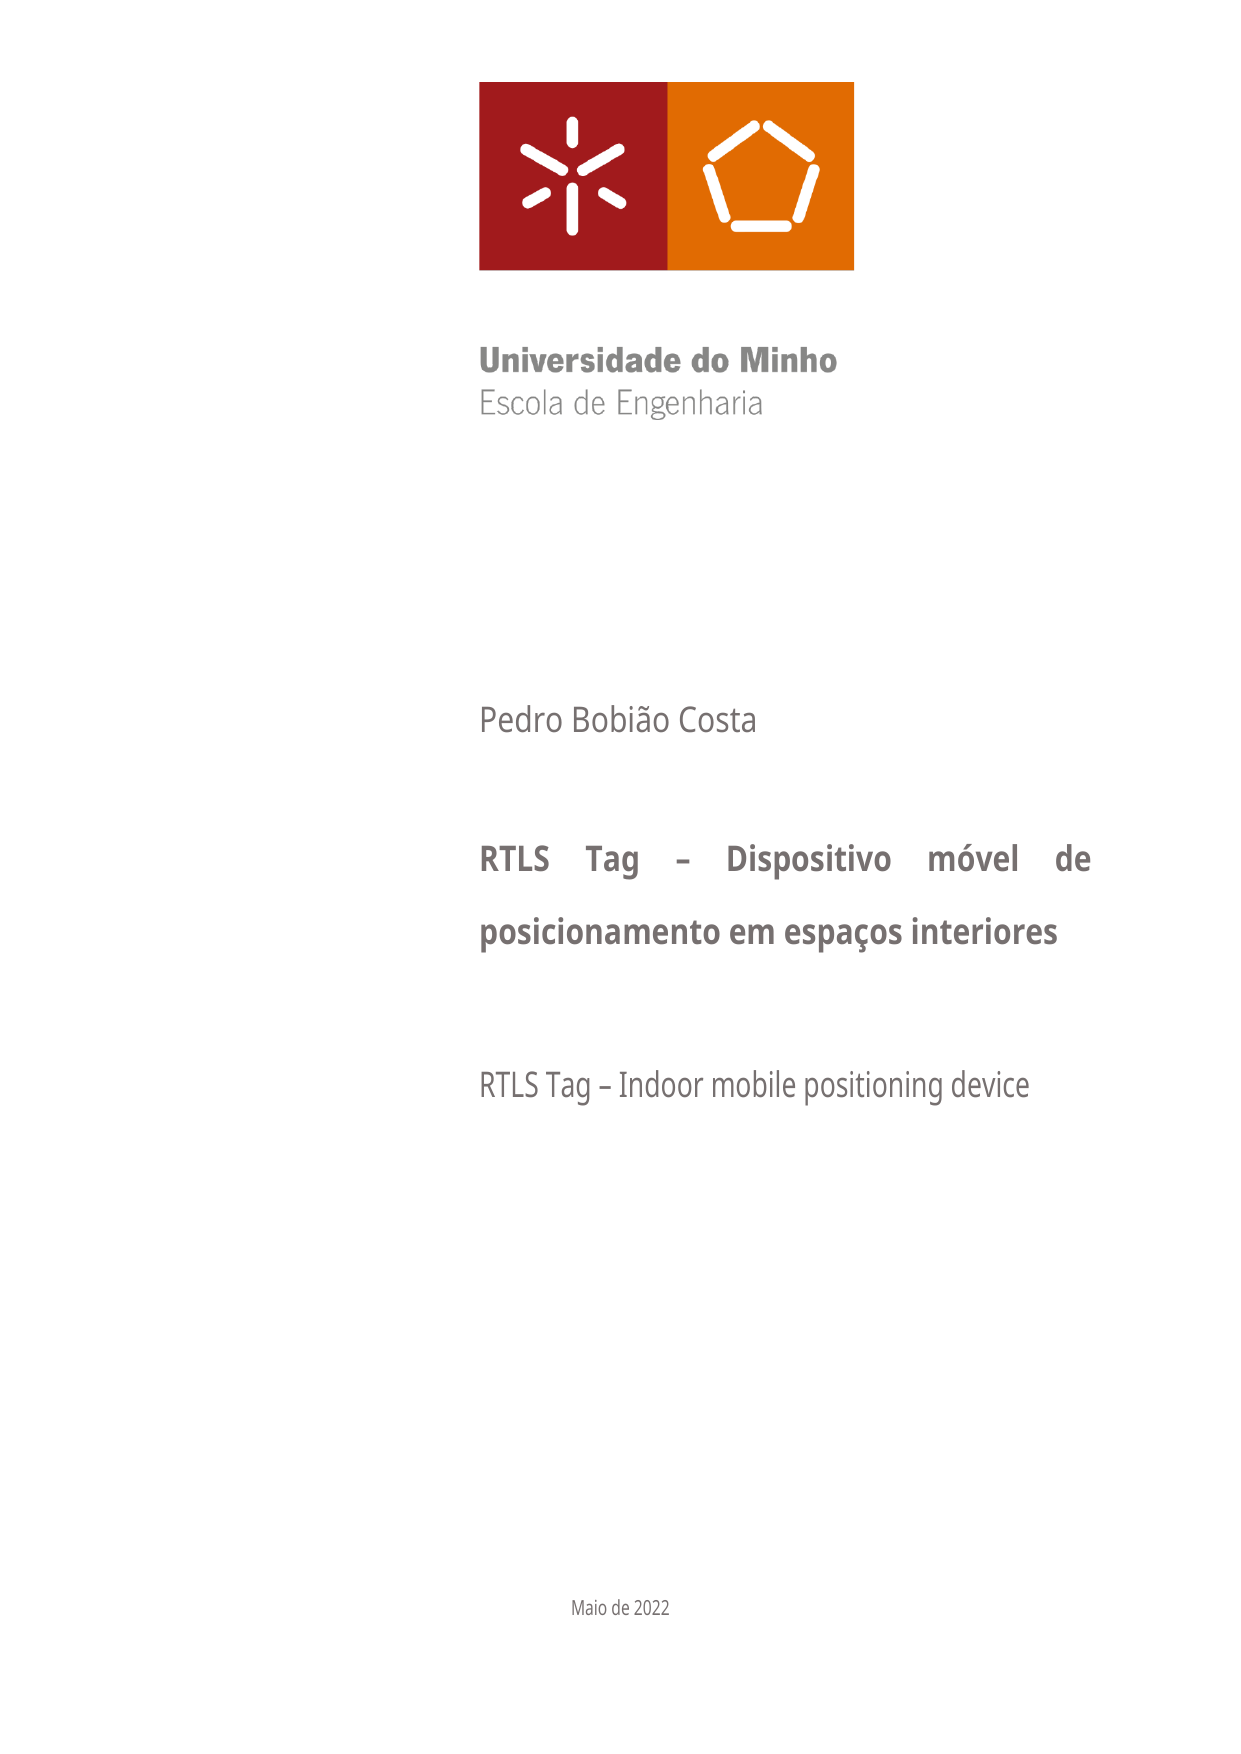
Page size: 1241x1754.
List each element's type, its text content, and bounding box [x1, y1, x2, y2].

text Pedro Bobião Costa [479, 694, 1092, 743]
text RTLS Tag – Indoor mobile positioning device [479, 1060, 1092, 1108]
text RTLS Tag – Dispositivo móvel de posicionamento em espaços interiores [479, 834, 1092, 954]
picture [479, 82, 855, 420]
